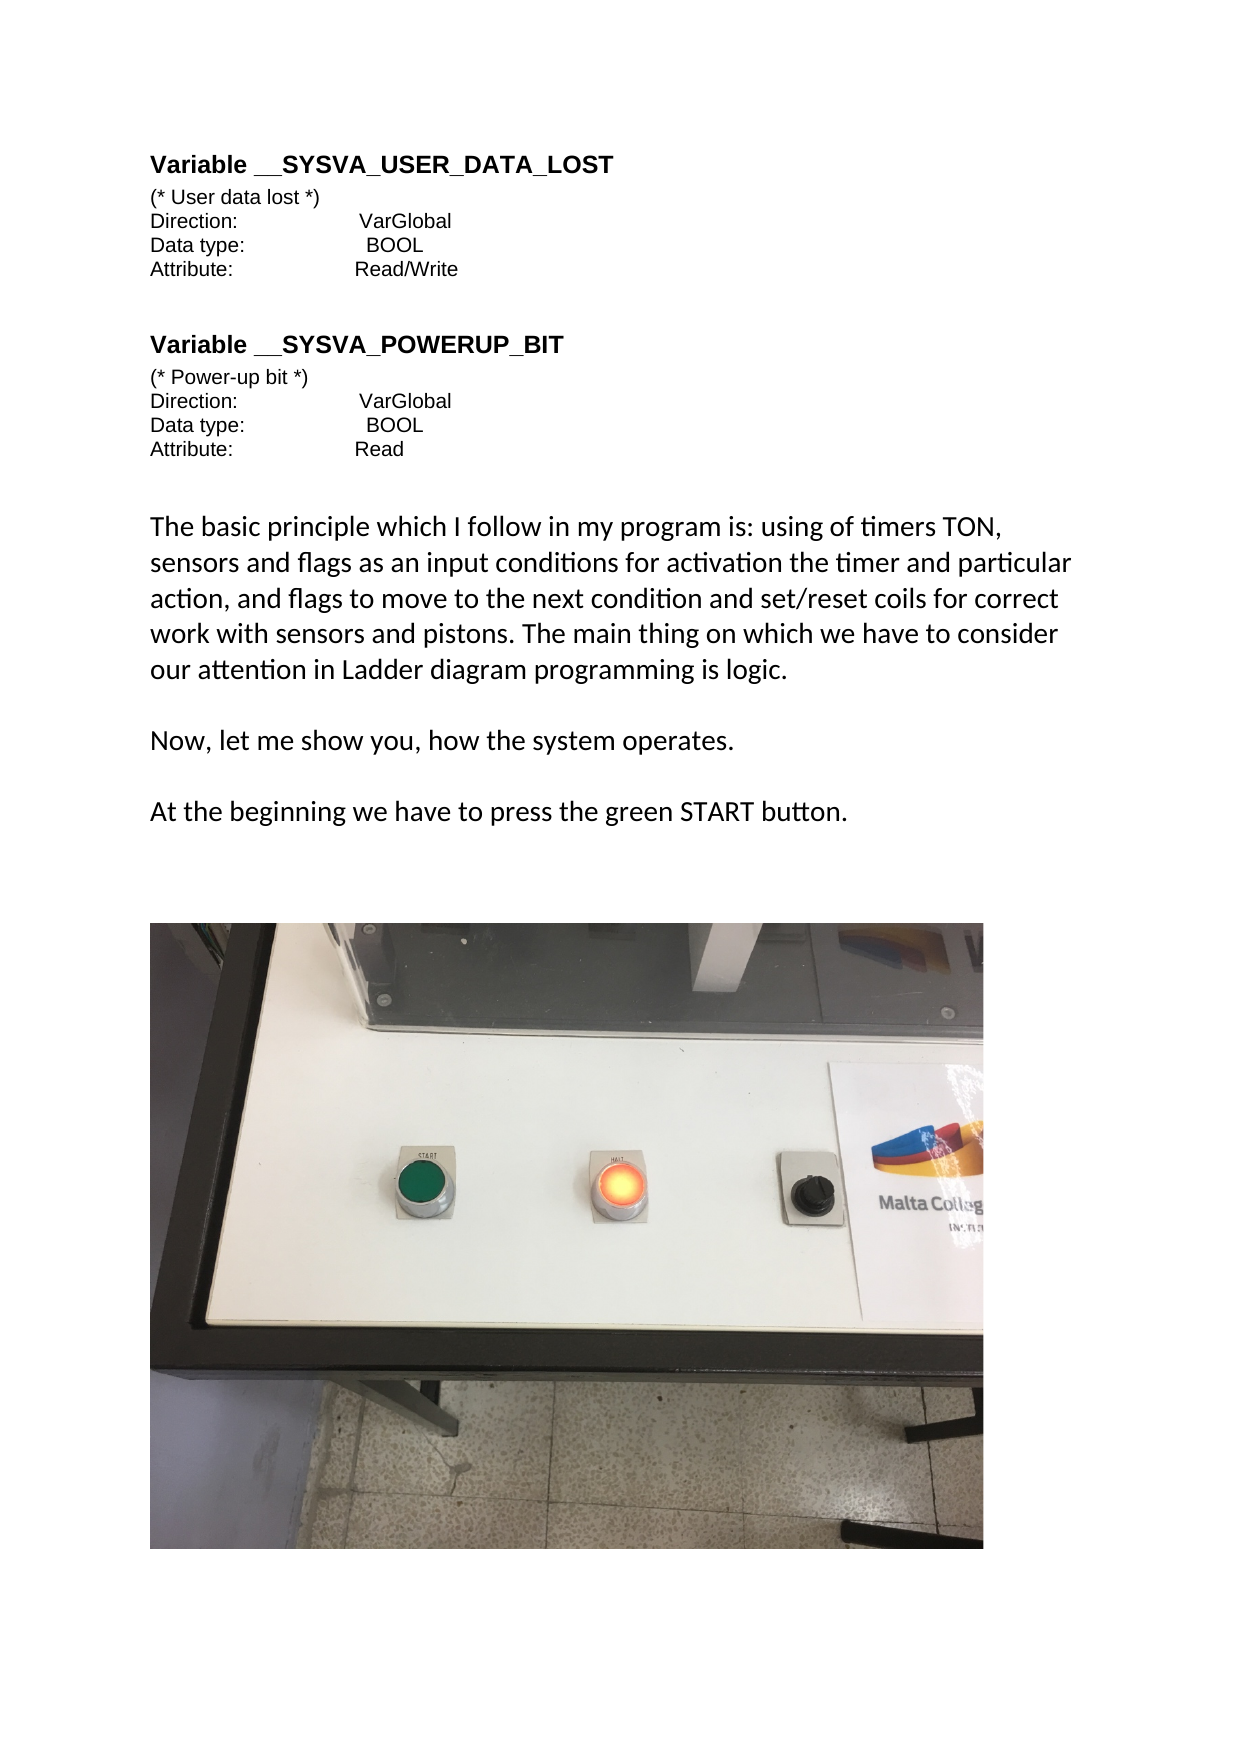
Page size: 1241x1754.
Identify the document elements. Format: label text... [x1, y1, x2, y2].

text Attribute: Read/Write [150, 257, 1090, 281]
picture [150, 923, 984, 1549]
text Now, let me show you, how the system operates. [150, 722, 1090, 758]
text Direction: VarGlobal [150, 389, 1090, 413]
text Data type: BOOL [150, 233, 1090, 257]
text (* Power-up bit *) [150, 365, 1090, 389]
text Data type: BOOL [150, 413, 1090, 437]
text The basic principle which I follow in my program is: using of timers TON, sensors and flags as an input conditions for activation the timer and particular action, and flags to move to the next condition and set/reset coils for correct work with sensors and pistons. The main thing on which we have to consider our attention in Ladder diagram programming is logic. [150, 508, 1090, 687]
text At the beginning we have to press the green START button. [150, 793, 1090, 829]
text Direction: VarGlobal [150, 209, 1090, 233]
text (* User data lost *) [150, 185, 1090, 209]
text Variable __SYSVA_POWERUP_BIT [150, 330, 1090, 358]
text Attribute: Read [150, 437, 1090, 461]
text Variable __SYSVA_USER_DATA_LOST [150, 150, 1090, 179]
